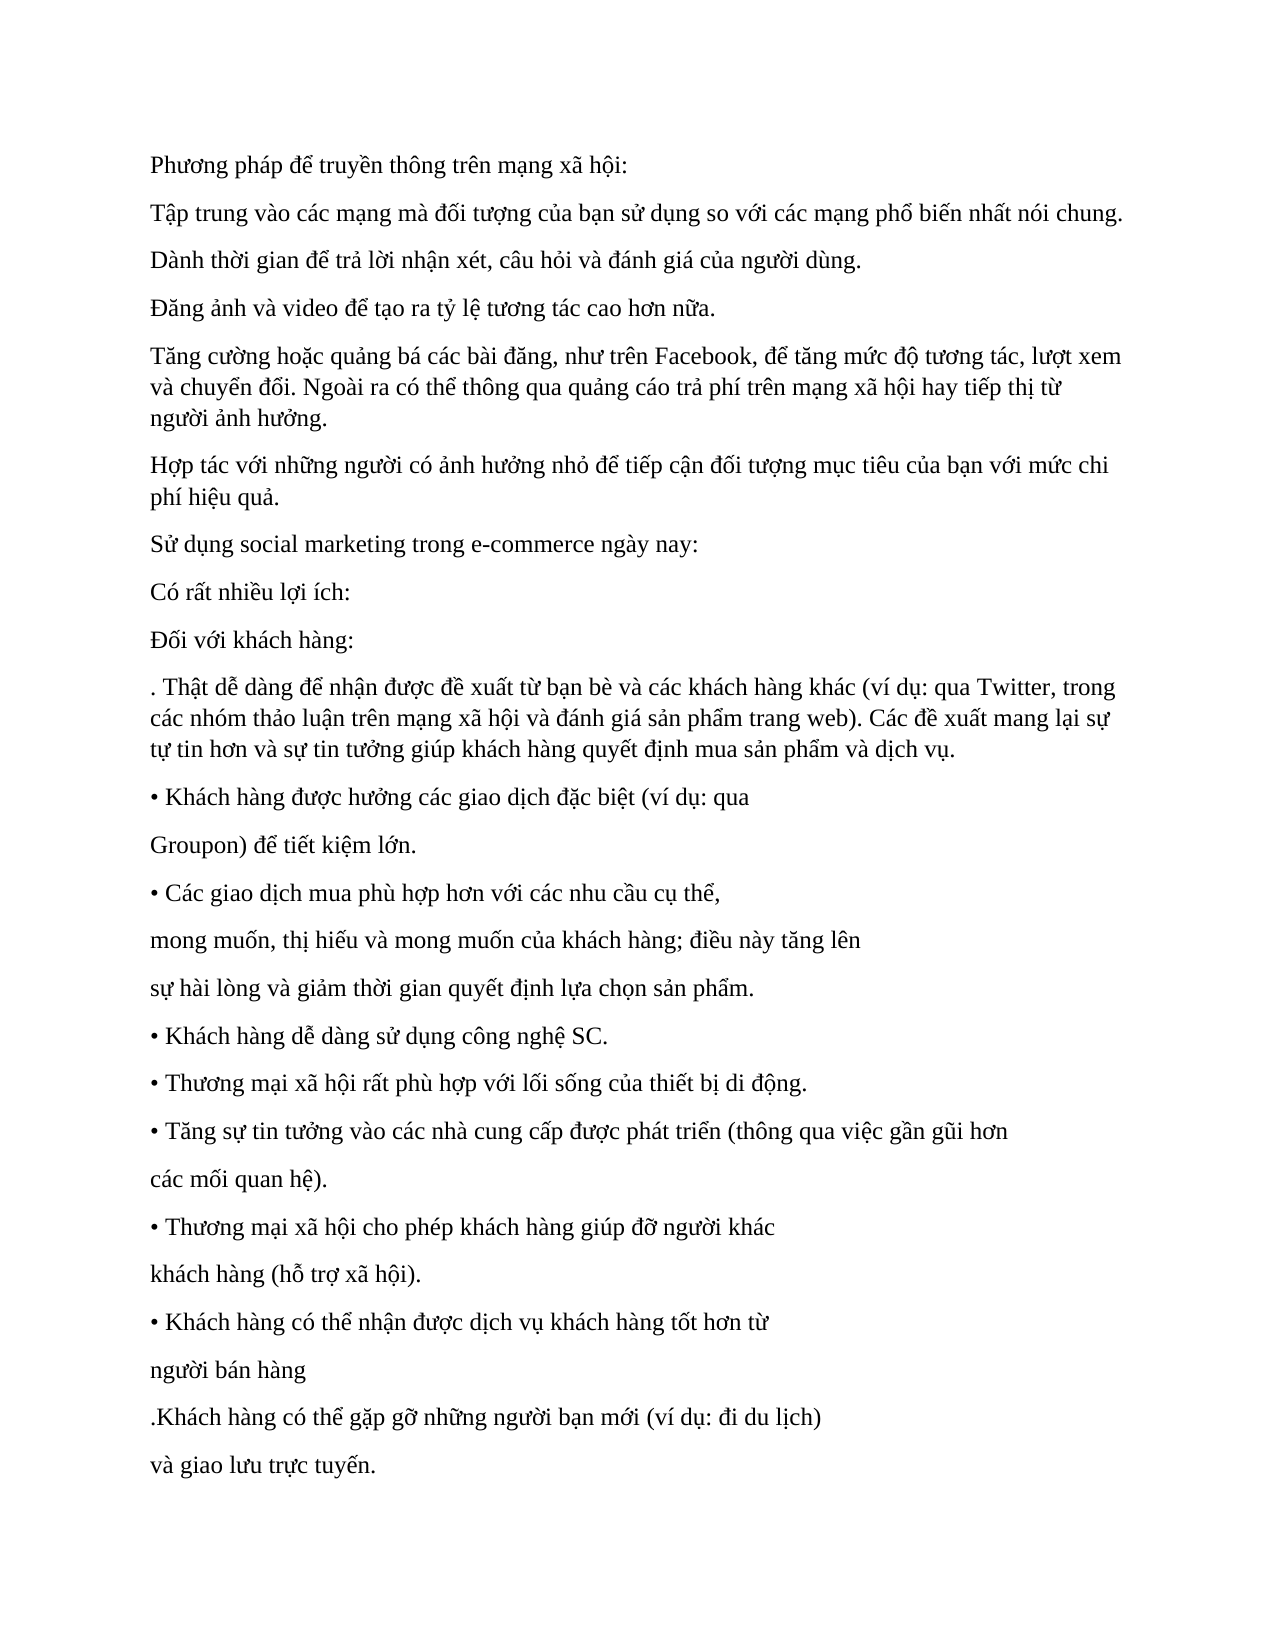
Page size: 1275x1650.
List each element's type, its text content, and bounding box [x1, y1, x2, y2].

text Hợp tác với những người có ảnh hưởng nhỏ để tiếp cận đối tượng mục tiêu của bạn với mức chi phí hiệu quả. [150, 451, 1125, 510]
text .Khách hàng có thể gặp gỡ những người bạn mới (ví dụ: đi du lịch) [150, 1402, 1125, 1431]
text Sử dụng social marketing trong e-commerce ngày nay: [150, 529, 1125, 558]
text Groupon) để tiết kiệm lớn. [150, 830, 1125, 859]
text • Tăng sự tin tưởng vào các nhà cung cấp được phát triển (thông qua việc gần gũi hơn [150, 1116, 1125, 1145]
text sự hài lòng và giảm thời gian quyết định lựa chọn sản phẩm. [150, 973, 1125, 1002]
text mong muốn, thị hiếu và mong muốn của khách hàng; điều này tăng lên [150, 925, 1125, 954]
text . Thật dễ dàng để nhận được đề xuất từ bạn bè và các khách hàng khác (ví dụ: qua Twitter, trong các nhóm thảo luận trên mạng xã hội và đánh giá sản phẩm trang web). Các đề xuất mang lại sự tự tin hơn và sự tin tưởng giúp khách hàng quyết định mua sản phẩm và dịch vụ. [150, 672, 1125, 763]
text Tập trung vào các mạng mà đối tượng của bạn sử dụng so với các mạng phổ biến nhất nói chung. [150, 198, 1125, 226]
text các mối quan hệ). [150, 1164, 1125, 1193]
text • Thương mại xã hội cho phép khách hàng giúp đỡ người khác [150, 1212, 1125, 1240]
text • Khách hàng được hưởng các giao dịch đặc biệt (ví dụ: qua [150, 782, 1125, 811]
text • Thương mại xã hội rất phù hợp với lối sống của thiết bị di động. [150, 1068, 1125, 1097]
text Đăng ảnh và video để tạo ra tỷ lệ tương tác cao hơn nữa. [150, 293, 1125, 322]
text khách hàng (hỗ trợ xã hội). [150, 1259, 1125, 1288]
text Tăng cường hoặc quảng bá các bài đăng, như trên Facebook, để tăng mức độ tương tác, lượt xem và chuyển đổi. Ngoài ra có thể thông qua quảng cáo trả phí trên mạng xã hội hay tiếp thị từ người ảnh hưởng. [150, 341, 1125, 432]
text Dành thời gian để trả lời nhận xét, câu hỏi và đánh giá của người dùng. [150, 245, 1125, 274]
text • Các giao dịch mua phù hợp hơn với các nhu cầu cụ thể, [150, 878, 1125, 906]
text Phương pháp để truyền thông trên mạng xã hội: [150, 150, 1125, 179]
text người bán hàng [150, 1355, 1125, 1383]
text và giao lưu trực tuyến. [150, 1450, 1125, 1479]
text • Khách hàng dễ dàng sử dụng công nghệ SC. [150, 1021, 1125, 1049]
text Đối với khách hàng: [150, 625, 1125, 653]
text • Khách hàng có thể nhận được dịch vụ khách hàng tốt hơn từ [150, 1307, 1125, 1336]
text Có rất nhiều lợi ích: [150, 577, 1125, 606]
